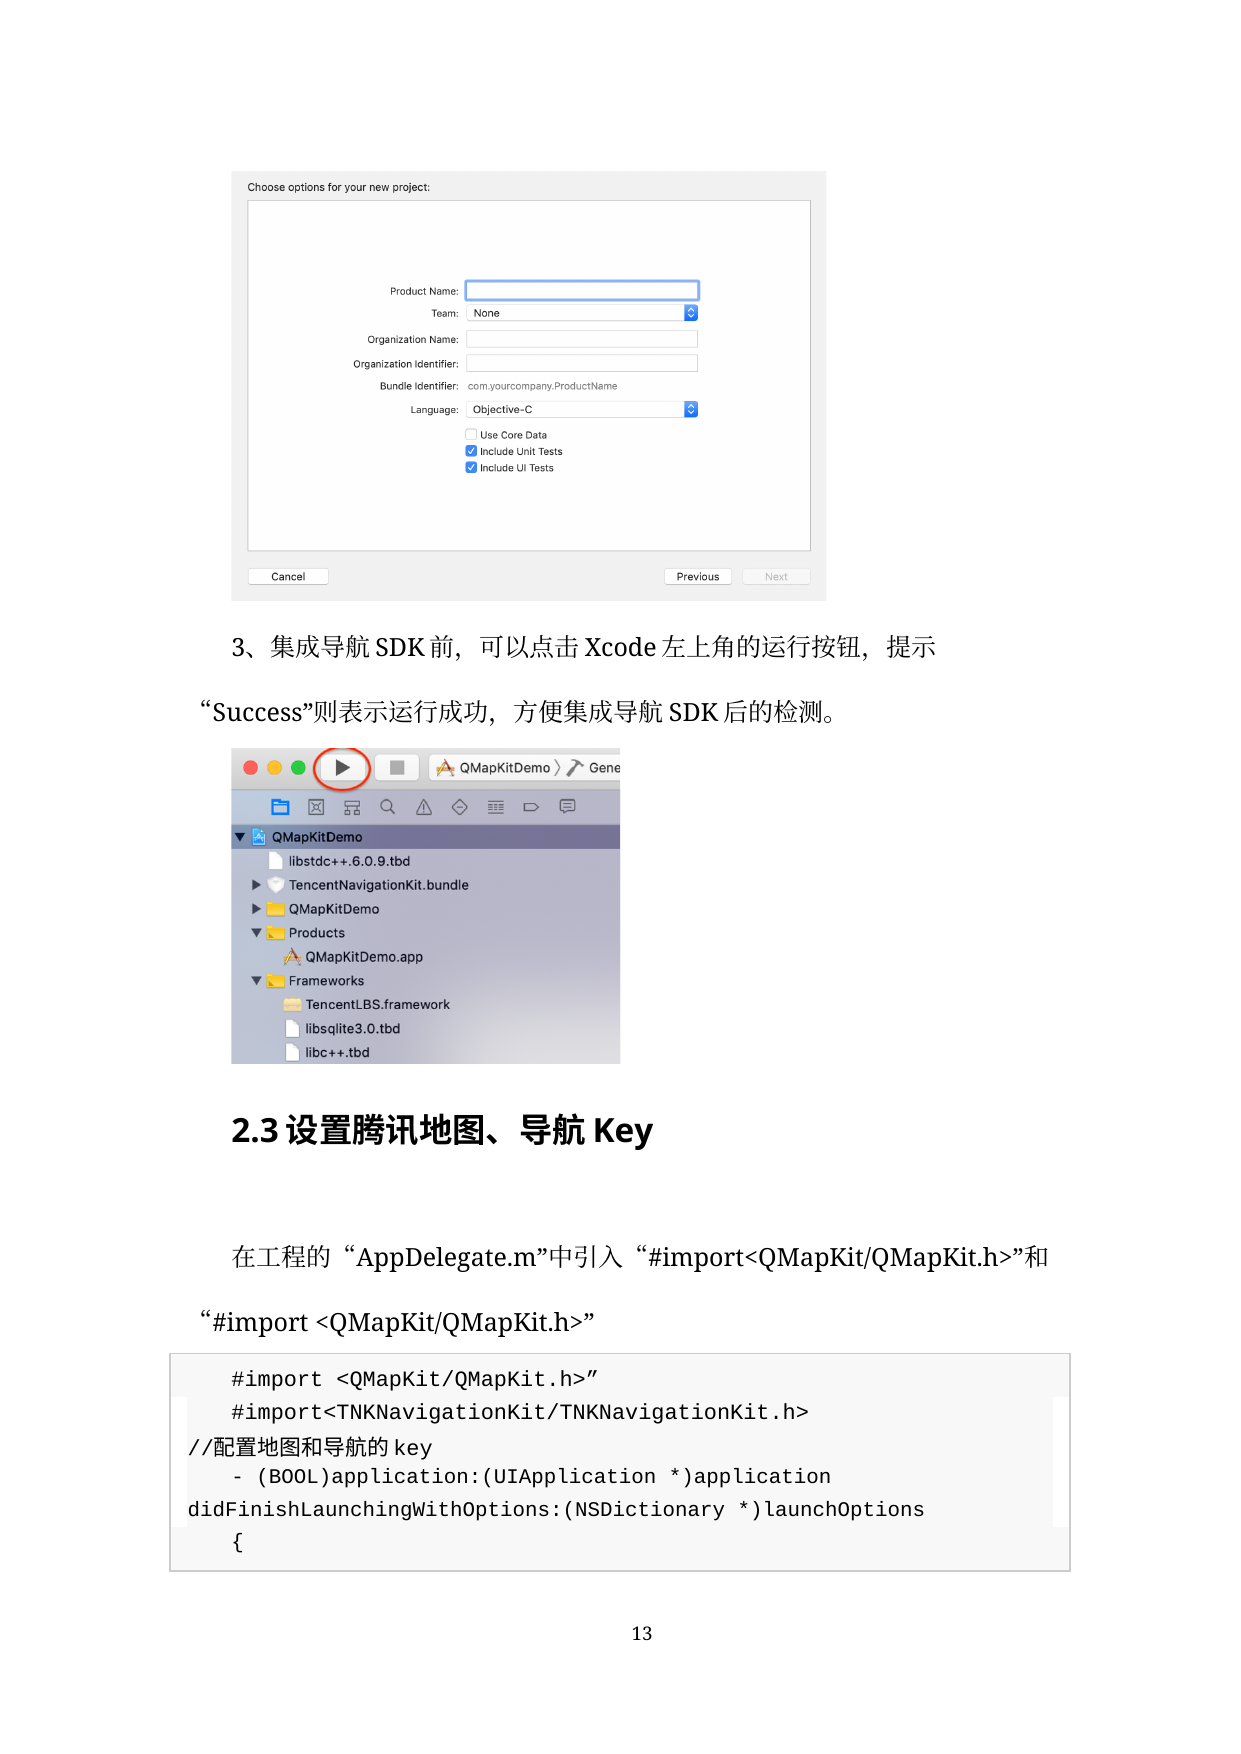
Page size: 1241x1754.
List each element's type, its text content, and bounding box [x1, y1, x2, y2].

text - (BOOL)application:(UIApplication *)application didFinishLaunchingWithOptions:(NSDictionary *)launchOptions [187, 1462, 1053, 1515]
text #import<TNKNavigationKit/TNKNavigationKit.h> //配置地图和导航的key [187, 1397, 1053, 1462]
picture [231, 748, 621, 1064]
text { [171, 1515, 1069, 1570]
text 3、集成导航SDK前，可以点击Xcode左上角的运行按钮，提示“Success”则表示运行成功，方便集成导航SDK后的检测。 [187, 613, 1053, 743]
subtitle 2.3设置腾讯地图、导航Key [187, 1095, 1053, 1160]
picture [231, 171, 827, 601]
text 在工程的“AppDelegate.m”中引入“#import<QMapKit/QMapKit.h>”和“#import <QMapKit/QMapKit.h>” [187, 1223, 1053, 1353]
text #import <QMapKit/QMapKit.h>” [171, 1354, 1069, 1397]
